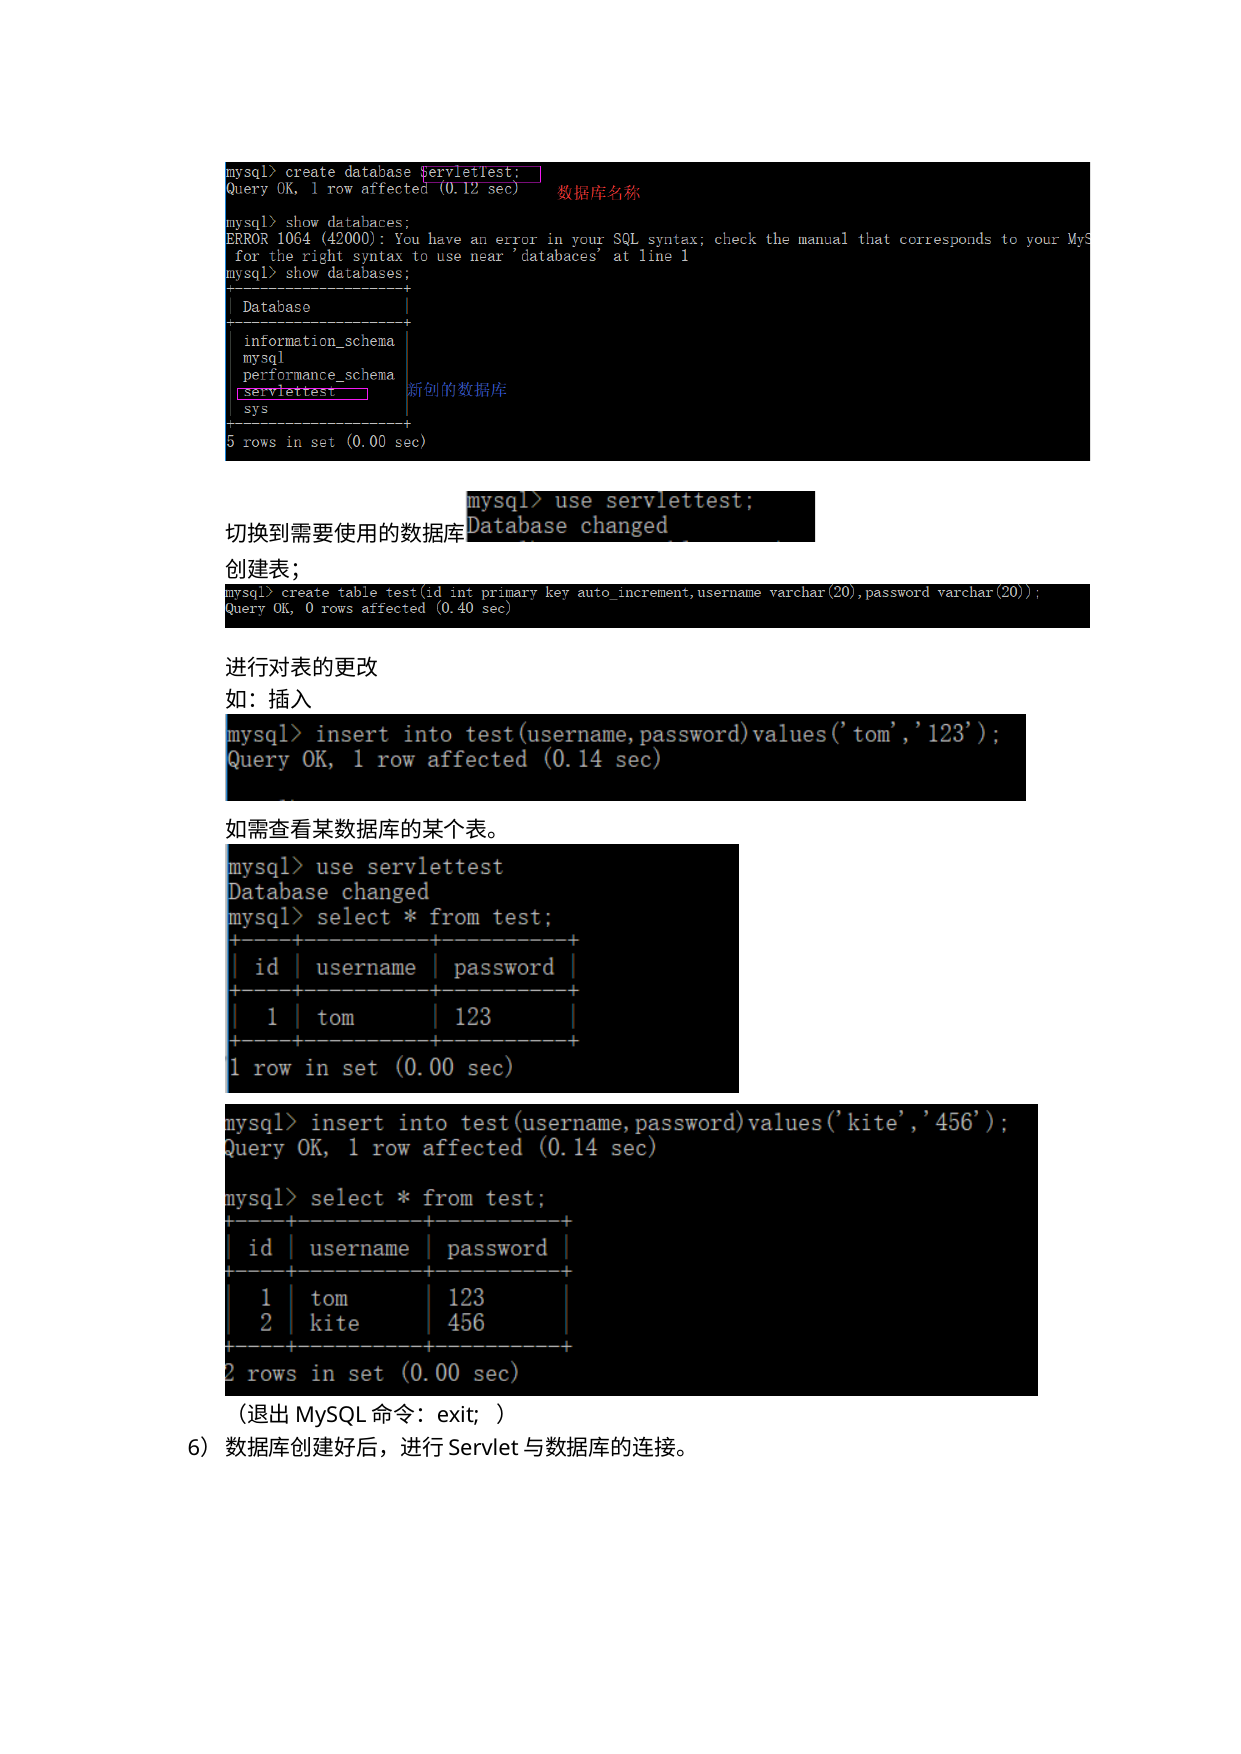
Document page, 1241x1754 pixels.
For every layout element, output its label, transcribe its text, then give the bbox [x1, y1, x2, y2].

picture [225, 584, 1090, 628]
list 进行对表的更改 [225, 649, 1053, 682]
picture [225, 1104, 1038, 1396]
list 创建表； [225, 552, 1053, 584]
list 如需查看某数据库的某个表。 [225, 812, 1053, 844]
picture [225, 162, 1091, 461]
picture [465, 491, 816, 542]
picture [225, 714, 1026, 801]
list （退出MySQL命令：exit; ） [225, 1397, 1053, 1429]
list 数据库创建好后，进行Servlet与数据库的连接。 [187, 1429, 1053, 1462]
list 如：插入 [225, 682, 1053, 714]
picture [225, 844, 739, 1093]
